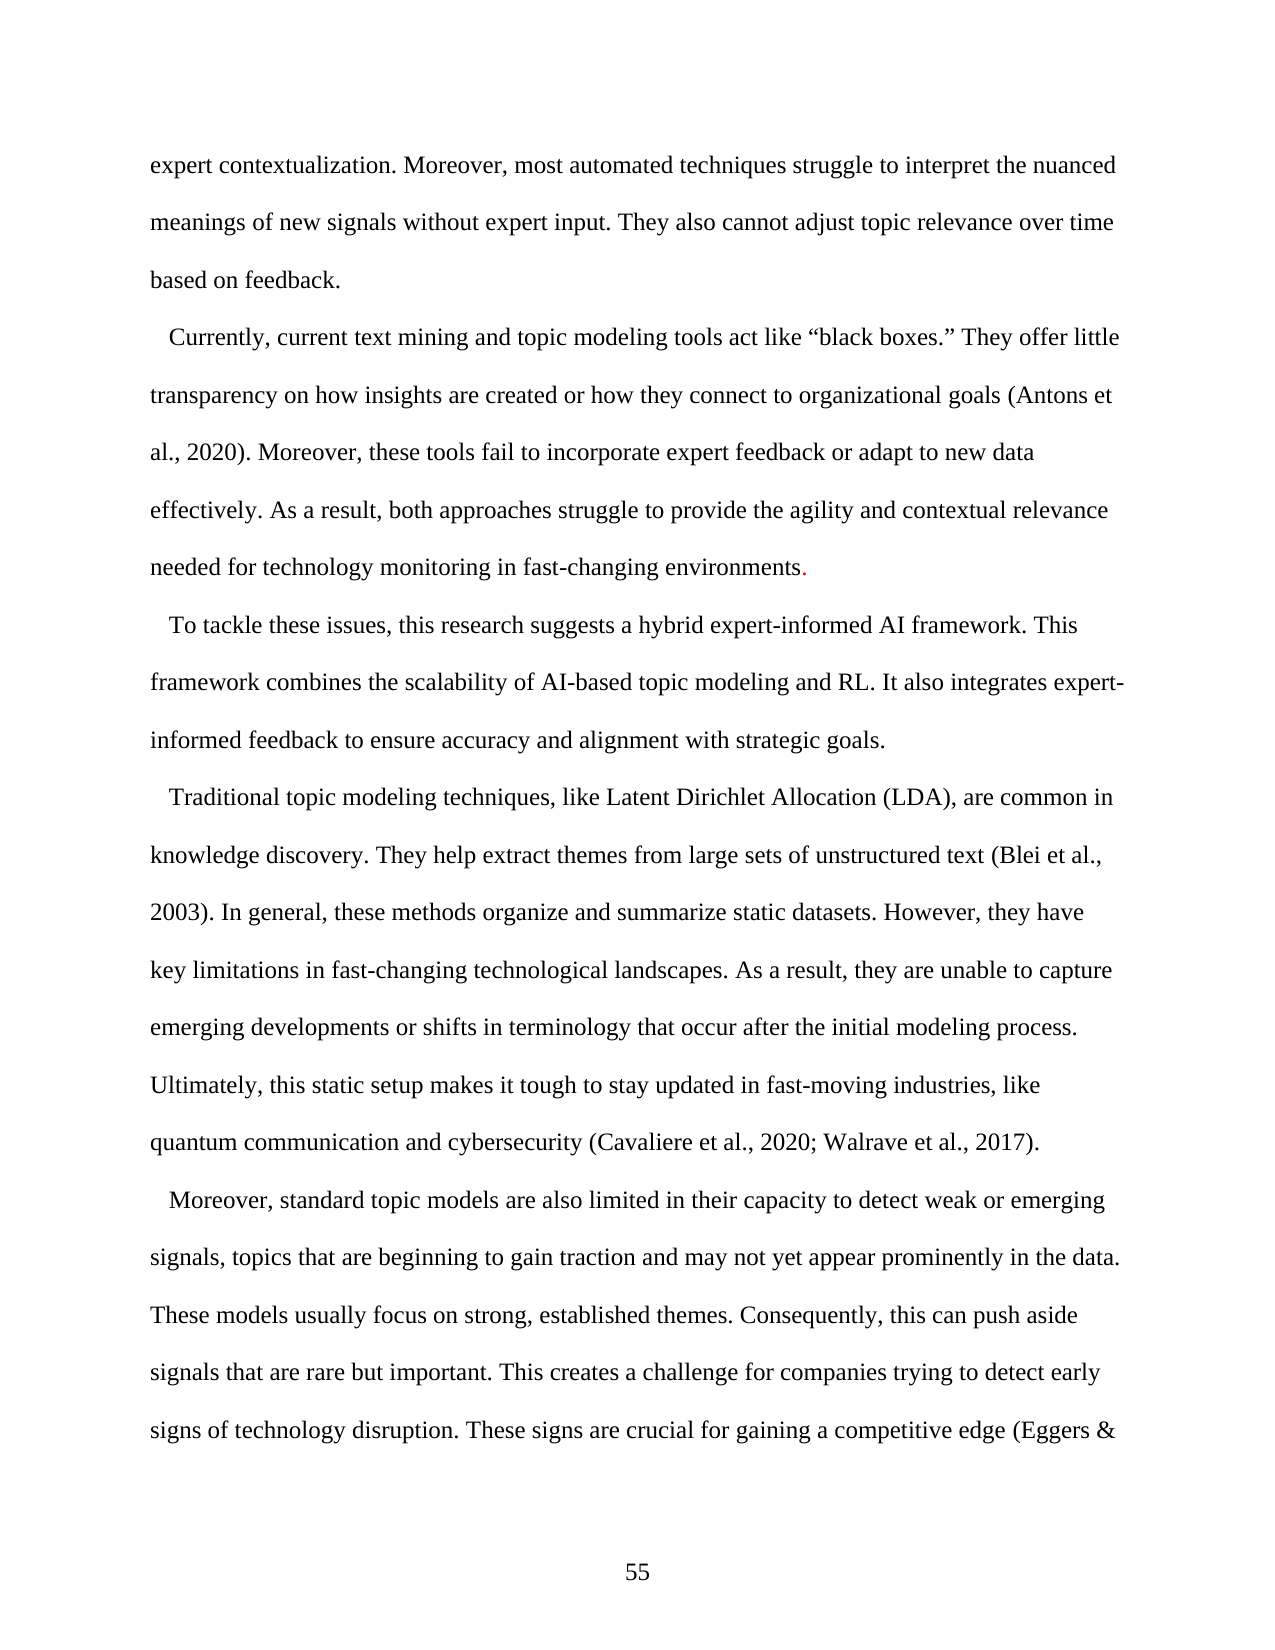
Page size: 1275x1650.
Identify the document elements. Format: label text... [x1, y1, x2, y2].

text Traditional topic modeling techniques, like Latent Dirichlet Allocation (LDA), are common in knowledge discovery. They help extract themes from large sets of unstructured text (Blei et al., 2003). In general, these methods organize and summarize static datasets. However, they have key limitations in fast-changing technological landscapes. As a result, they are unable to capture emerging developments or shifts in terminology that occur after the initial modeling process. Ultimately, this static setup makes it tough to stay updated in fast-moving industries, like quantum communication and cybersecurity (Cavaliere et al., 2020; Walrave et al., 2017). [150, 782, 1125, 1156]
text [150, 150, 1125, 294]
text To tackle these issues, this research suggests a hybrid expert-informed AI framework. This framework combines the scalability of AI-based topic modeling and RL. It also integrates expert-informed feedback to ensure accuracy and alignment with strategic goals. [150, 610, 1125, 754]
text Currently, current text mining and topic modeling tools act like “black boxes.” They offer little transparency on how insights are created or how they connect to organizational goals (Antons et al., 2020). Moreover, these tools fail to incorporate expert feedback or adapt to new data effectively. As a result, both approaches struggle to provide the agility and contextual relevance needed for technology monitoring in fast-changing environments. [150, 322, 1125, 581]
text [150, 1185, 1125, 1444]
